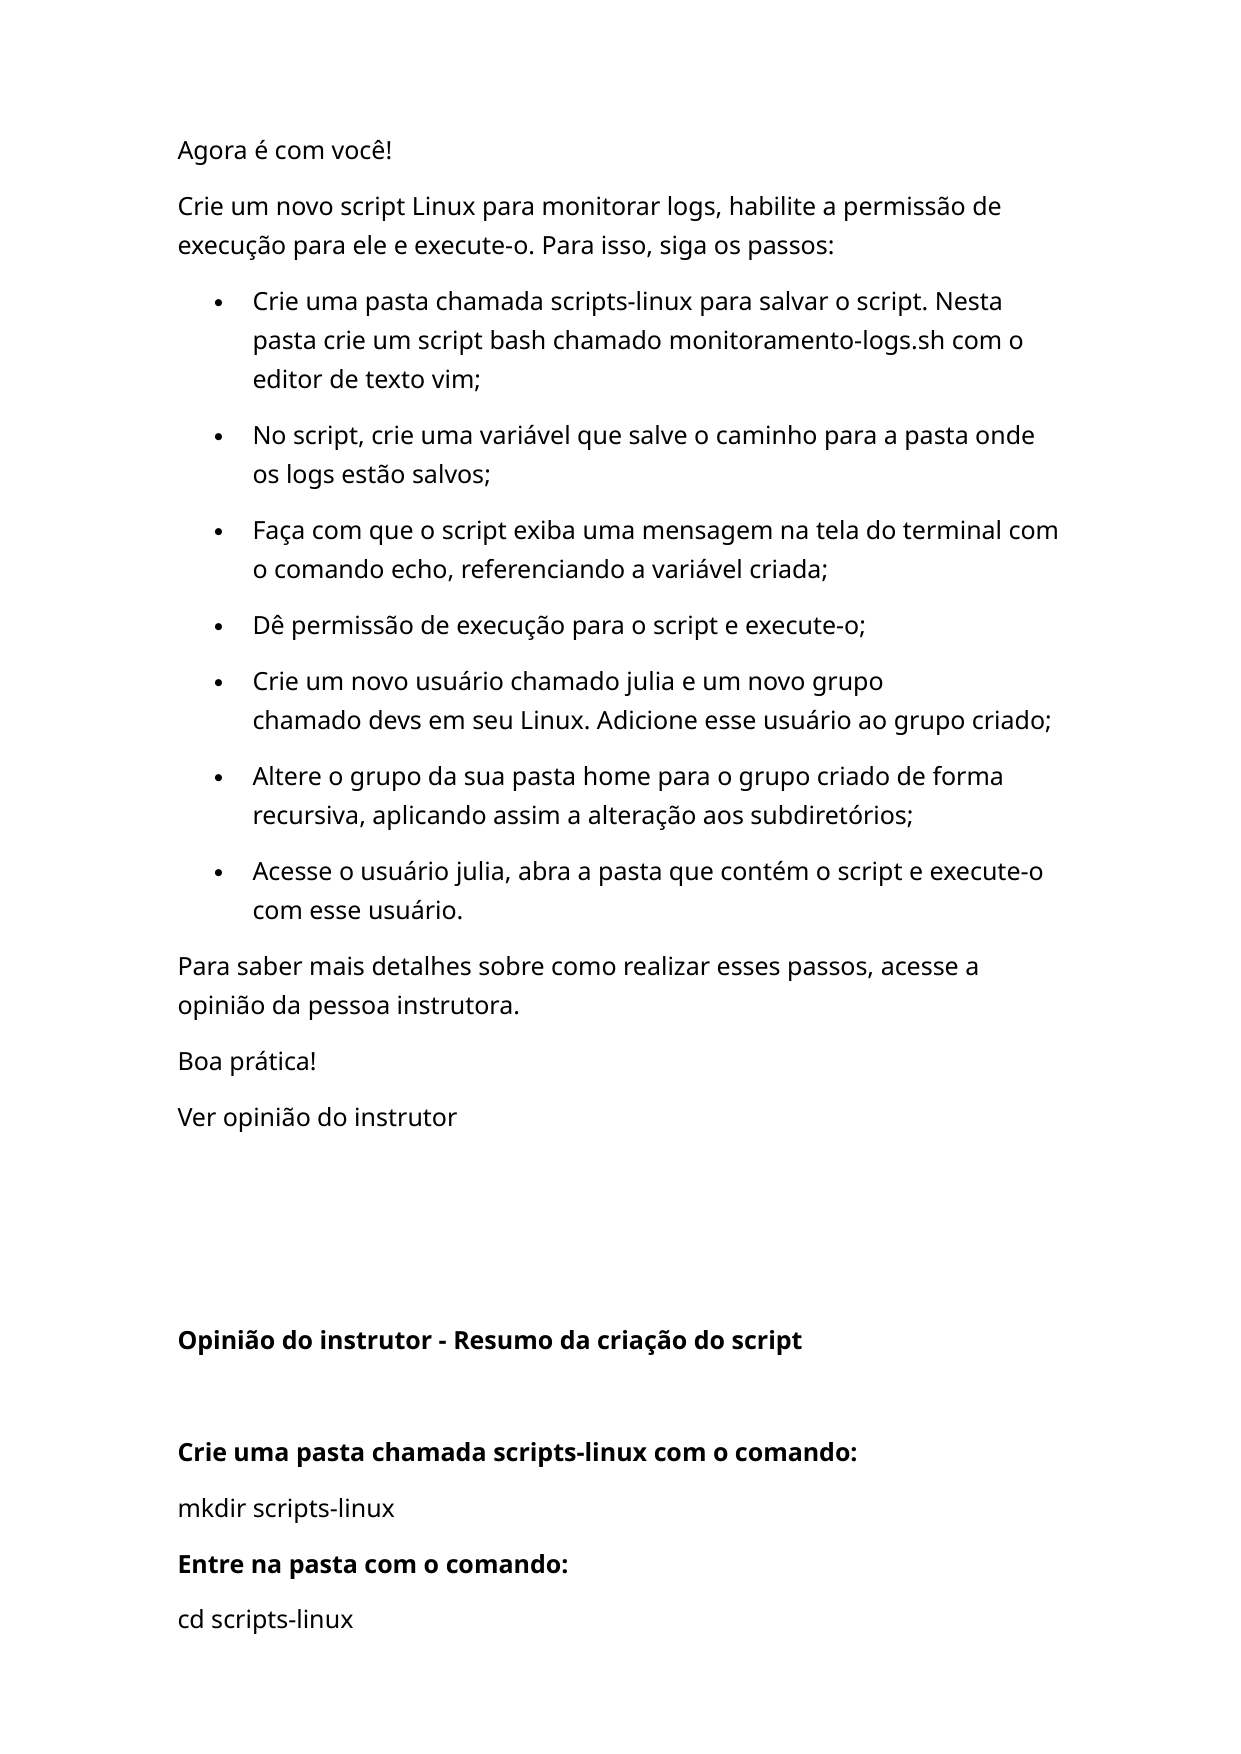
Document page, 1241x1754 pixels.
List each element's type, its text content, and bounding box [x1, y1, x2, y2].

text Crie um novo script Linux para monitorar logs, habilite a permissão de execução para ele e execute-o. Para isso, siga os passos: [177, 189, 1063, 262]
list Dê permissão de execução para o script e execute-o; [215, 608, 1063, 642]
text Entre na pasta com o comando: [177, 1546, 1063, 1580]
text Agora é com você! [177, 133, 1063, 167]
text Opinião do instrutor - Resumo da criação do script [177, 1323, 1063, 1357]
text cd scripts-linux [177, 1602, 1063, 1636]
list Crie uma pasta chamada scripts-linux para salvar o script. Nesta pasta crie um script bash chamado monitoramento-logs.sh com o editor de texto vim; [215, 284, 1063, 396]
text Crie uma pasta chamada scripts-linux com o comando: [177, 1434, 1063, 1469]
list Altere o grupo da sua pasta home para o grupo criado de forma recursiva, aplicando assim a alteração aos subdiretórios; [215, 759, 1063, 832]
list No script, crie uma variável que salve o caminho para a pasta onde os logs estão salvos; [215, 418, 1063, 491]
text mkdir scripts-linux [177, 1490, 1063, 1524]
list Acesse o usuário julia, abra a pasta que contém o script e execute-o com esse usuário. [215, 854, 1063, 927]
text Boa prática! [177, 1044, 1063, 1078]
list Faça com que o script exiba uma mensagem na tela do terminal com o comando echo, referenciando a variável criada; [215, 513, 1063, 586]
text Para saber mais detalhes sobre como realizar esses passos, acesse a opinião da pessoa instrutora. [177, 949, 1063, 1022]
text Ver opinião do instrutor [177, 1099, 1063, 1134]
list Crie um novo usuário chamado julia e um novo grupo chamado devs em seu Linux. Adicione esse usuário ao grupo criado; [215, 664, 1063, 737]
